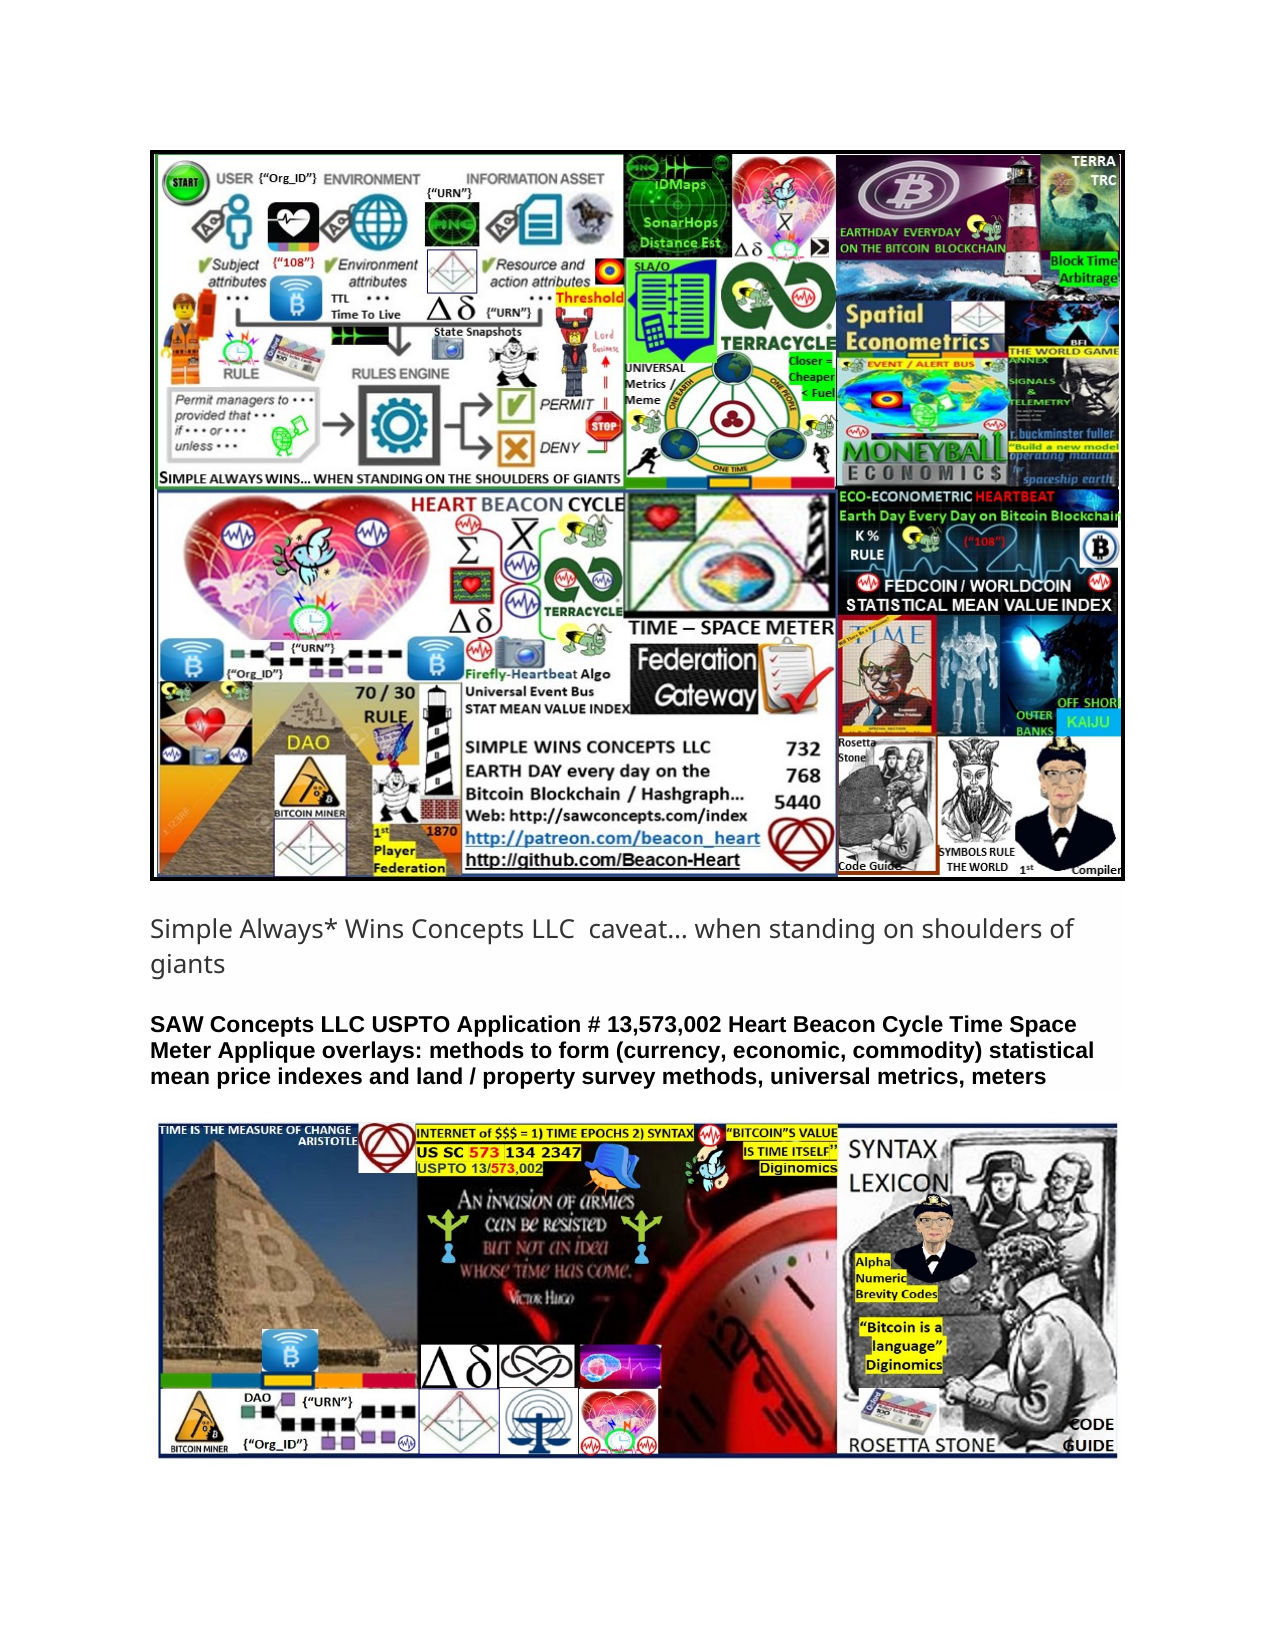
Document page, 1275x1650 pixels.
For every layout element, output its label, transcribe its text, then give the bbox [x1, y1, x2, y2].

picture [150, 1118, 1125, 1467]
picture [1067, 717, 1109, 728]
picture [154, 154, 1121, 877]
text SAW Concepts LLC USPTO Application # 13,573,002 Heart Beacon Cycle Time Space Meter Applique overlays: methods to form (currency, economic, commodity) statistical mean price indexes and land / property survey methods, universal metrics, meters [150, 1011, 1125, 1090]
text Simple Always* Wins Concepts LLC caveat… when standing on shoulders of giants [150, 910, 1125, 981]
